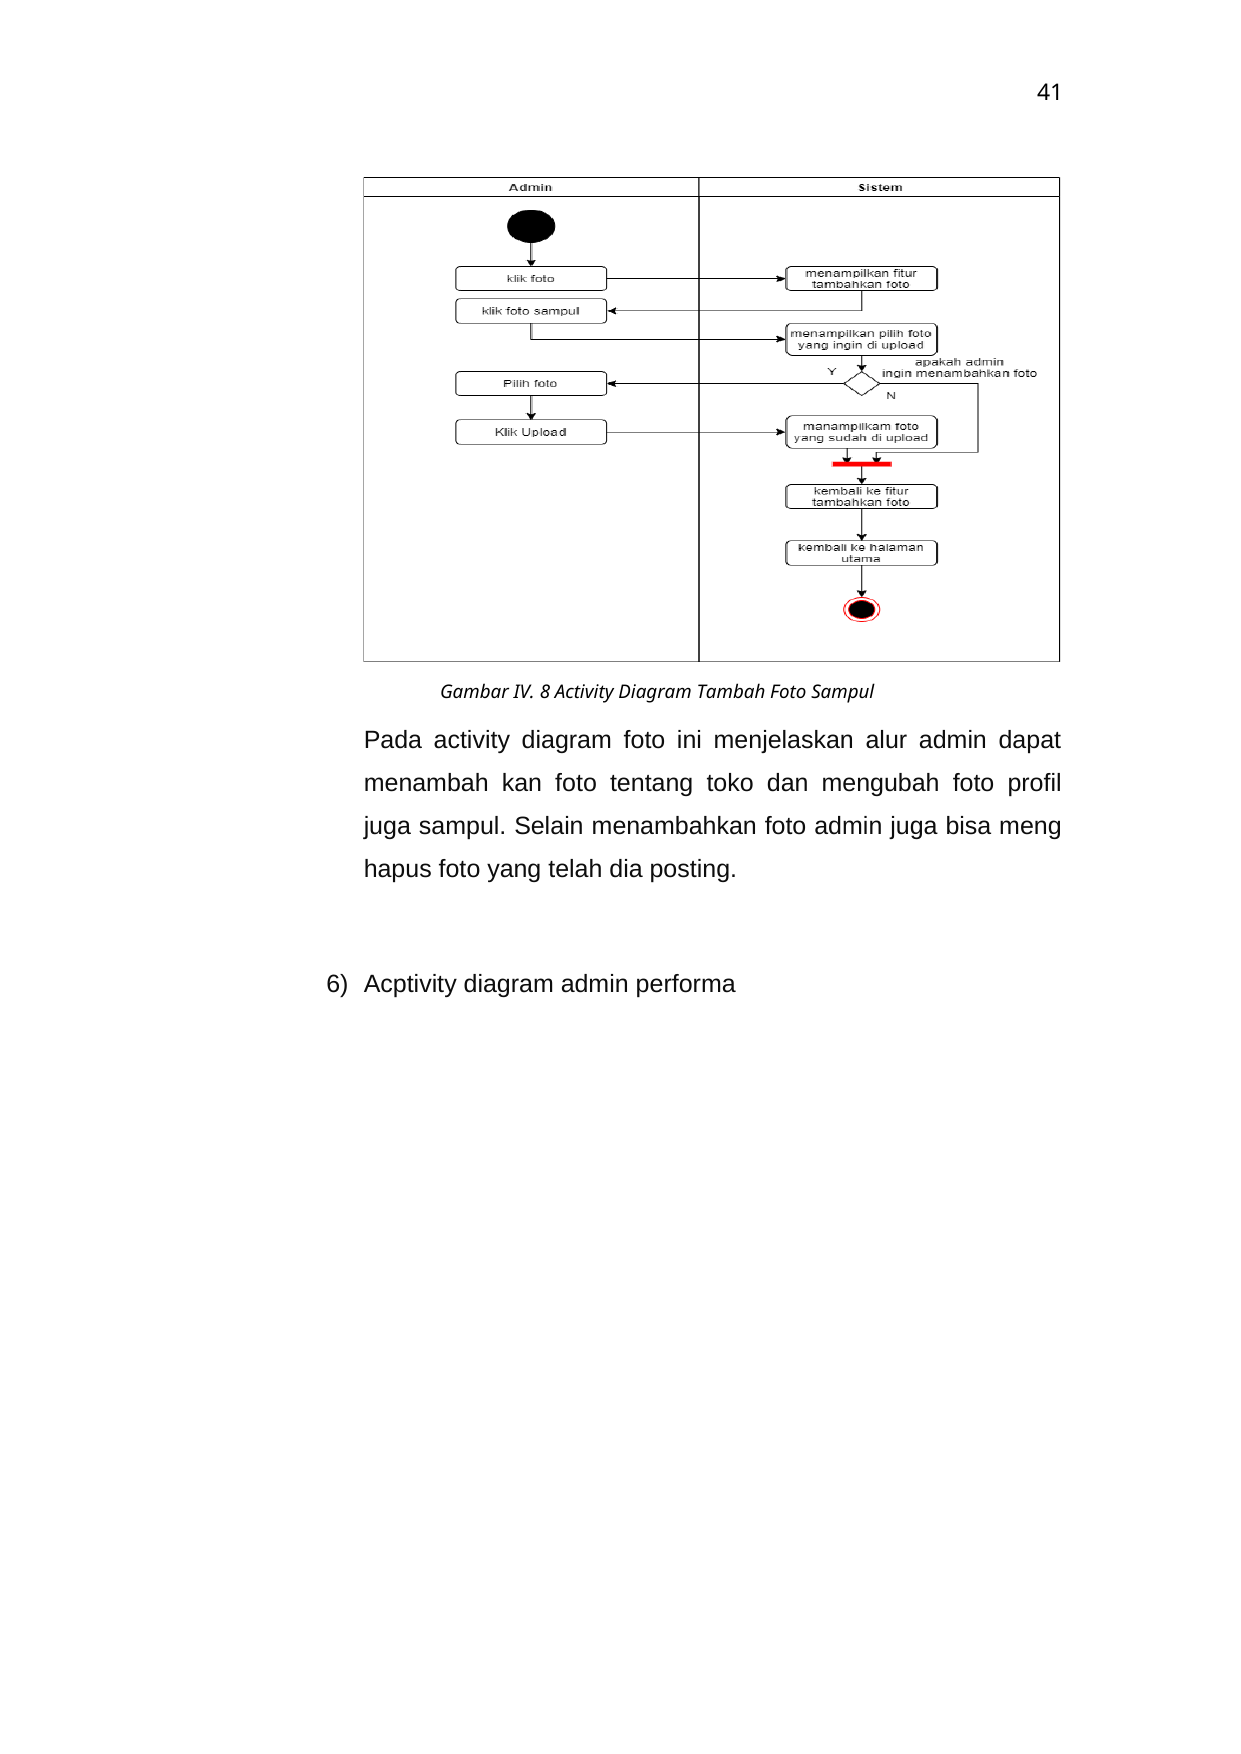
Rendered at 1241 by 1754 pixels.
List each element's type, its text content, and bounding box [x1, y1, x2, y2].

text Pada activity diagram foto ini menjelaskan alur admin dapat menambah kan foto tentang toko dan mengubah foto profil juga sampul. Selain menambahkan foto admin juga bisa meng hapus foto yang telah dia posting. [363, 725, 1063, 883]
list Acptivity diagram admin performa [326, 969, 1063, 998]
picture [363, 177, 1061, 662]
text Gambar IV. 8 Activity Diagram Tambah Foto Sampul [251, 679, 1063, 704]
